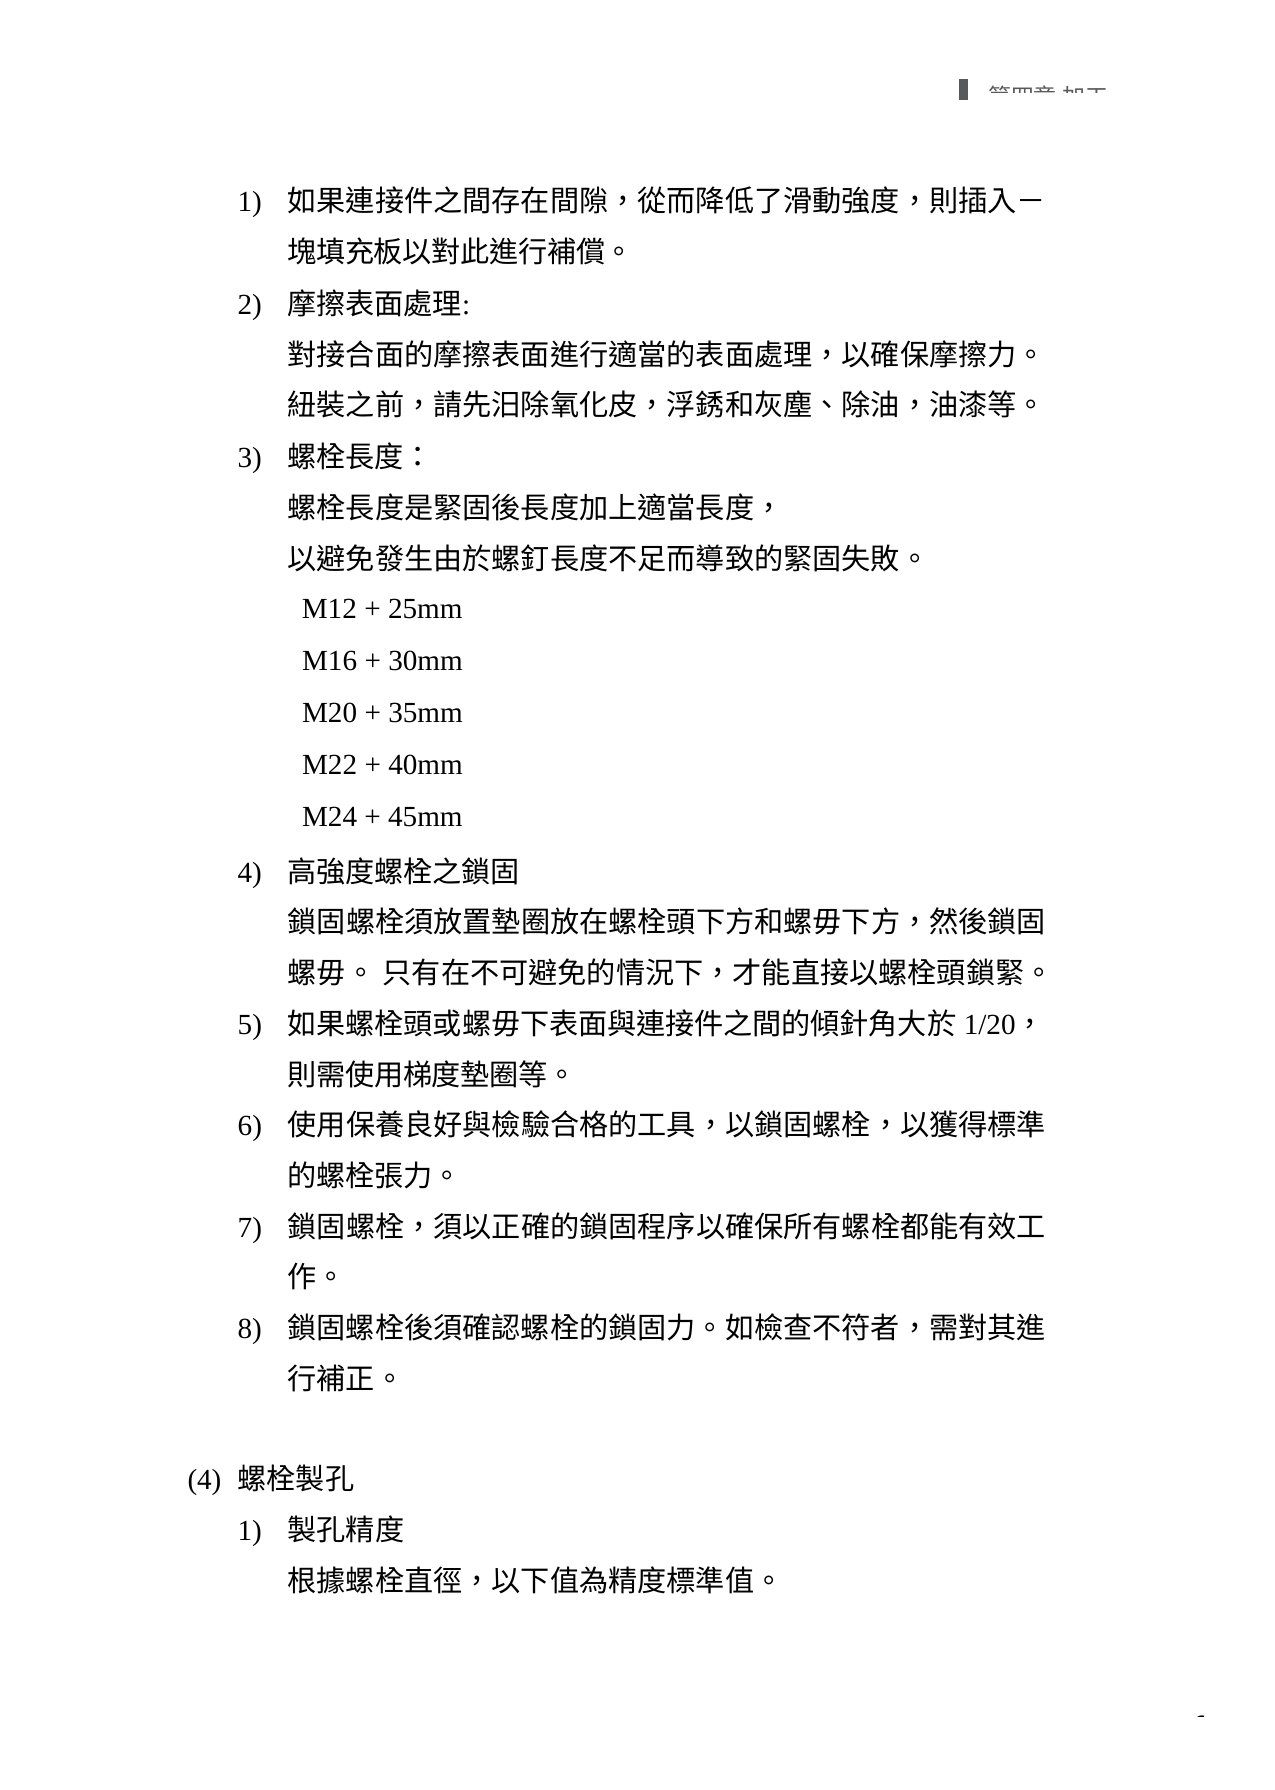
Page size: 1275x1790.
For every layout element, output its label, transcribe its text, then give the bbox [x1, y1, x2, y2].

list 如果連接件之間存在間隙，從而降低了滑動強度，則插入－ 塊填充板以對此進行補償。 [237, 181, 1052, 271]
list 鎖固螺栓後須確認螺栓的鎖固力。如檢查不符者，需對其進行補正。 [237, 1307, 1052, 1398]
list 製孔精度 [237, 1509, 1152, 1549]
list 鎖固螺栓，須以正確的鎖固程序以確保所有螺栓都能有效工作。 [237, 1206, 1052, 1296]
list 摩擦表面處理: [237, 282, 1152, 323]
text 鎖固螺栓須放置墊圈放在螺栓頭下方和螺毋下方，然後鎖固螺毋。 只有在不可避免的情況下，才能直接以螺栓頭鎖緊。 [287, 902, 1056, 992]
text 對接合面的摩擦表面進行適當的表面處理，以確保摩擦力。紐裝之前，請先汨除氧化皮，浮銹和灰塵、除油，油漆等。 [287, 334, 1051, 424]
list 高強度螺栓之鎖固 [237, 851, 1152, 890]
text 根據螺栓直徑，以下值為精度標準值。 [287, 1560, 1152, 1600]
list 使用保養良好與檢驗合格的工具，以鎖固螺栓，以獲得標準的螺栓張力。 [237, 1104, 1052, 1195]
list 如果螺栓頭或螺毋下表面與連接件之間的傾針角大於 1/20， 則需使用梯度墊圈等。 [237, 1003, 1051, 1093]
text M12 + 25mm M16 + 30mm M20 + 35mm M22 + 40mm M24 + 45mm [302, 591, 463, 833]
text 以避免發生由於螺釘長度不足而導致的緊固失敗。 [287, 538, 1152, 578]
list 螺栓製孔 [187, 1459, 1152, 1498]
text 螺栓長度是緊固後長度加上適當長度， [287, 487, 1152, 527]
list 螺栓長度： [237, 435, 1152, 476]
